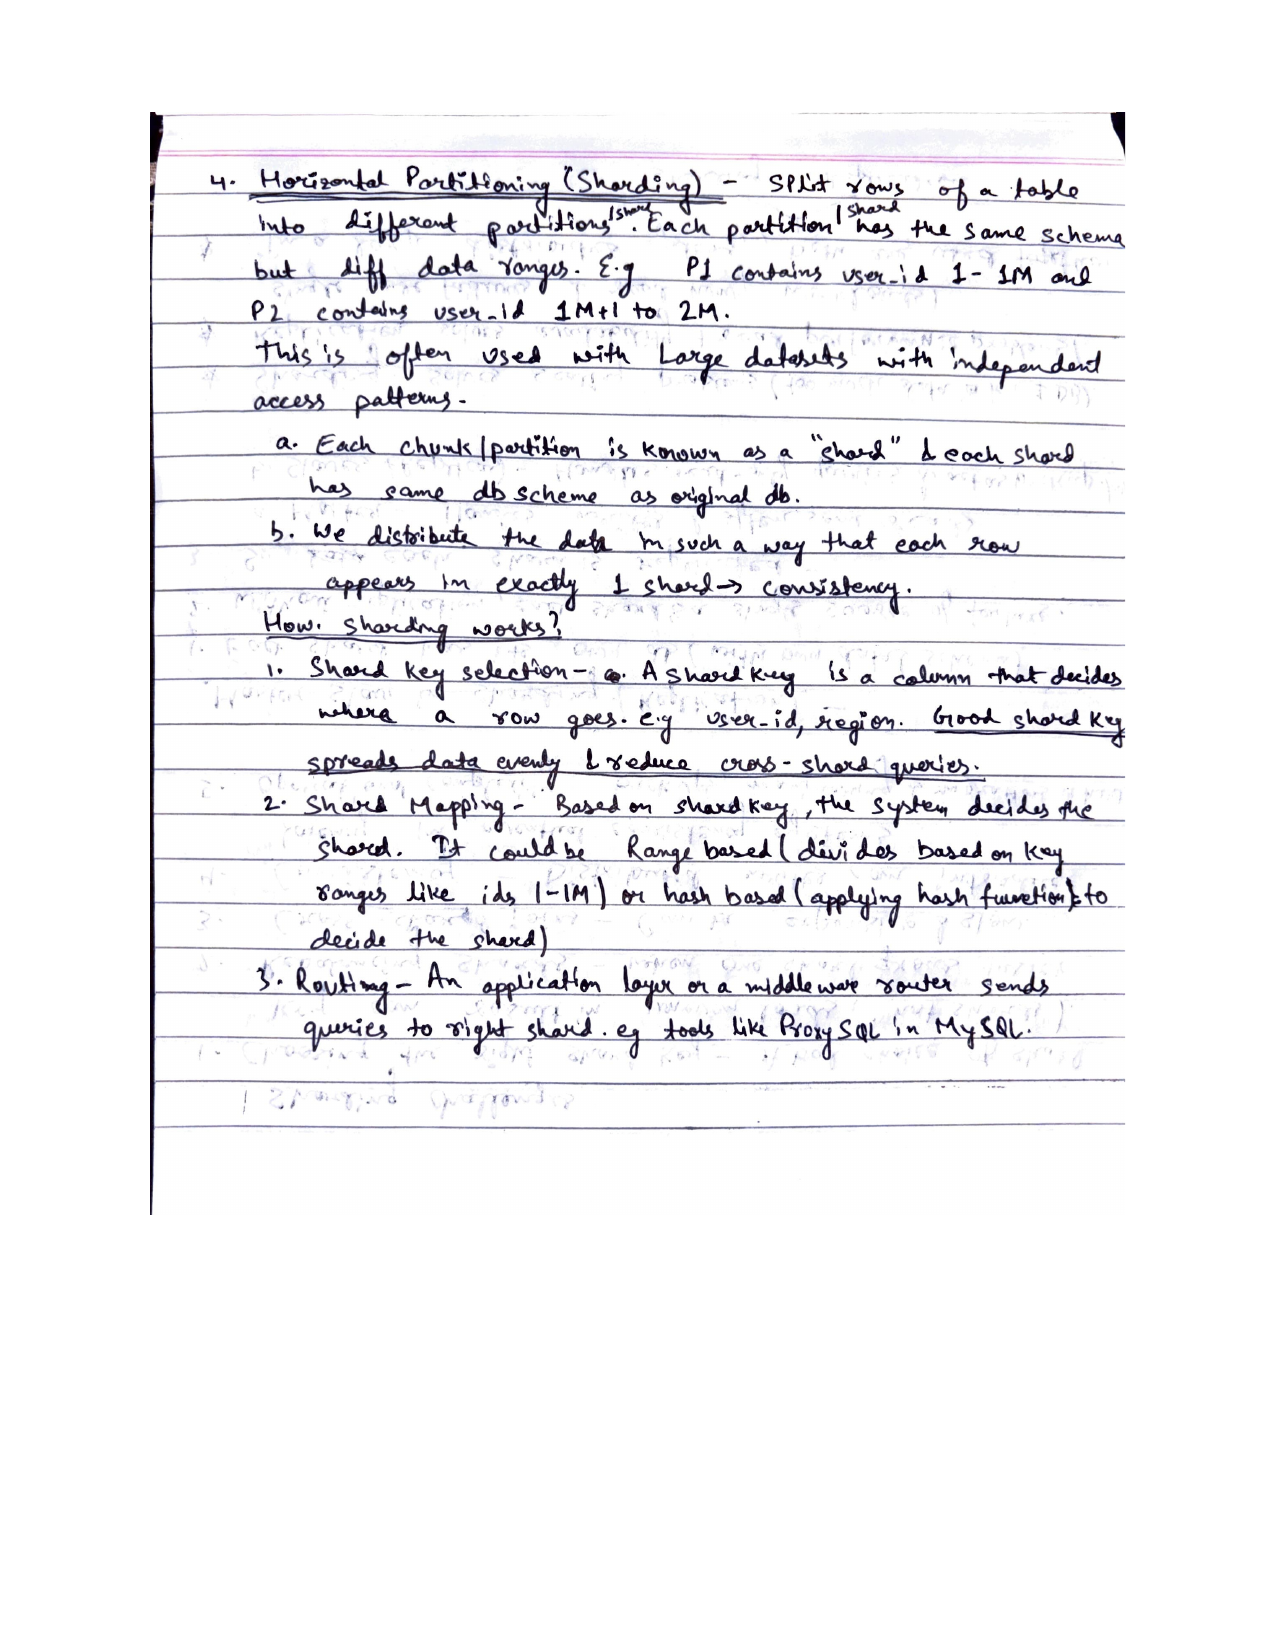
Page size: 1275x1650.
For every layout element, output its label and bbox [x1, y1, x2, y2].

picture [150, 112, 1125, 1215]
